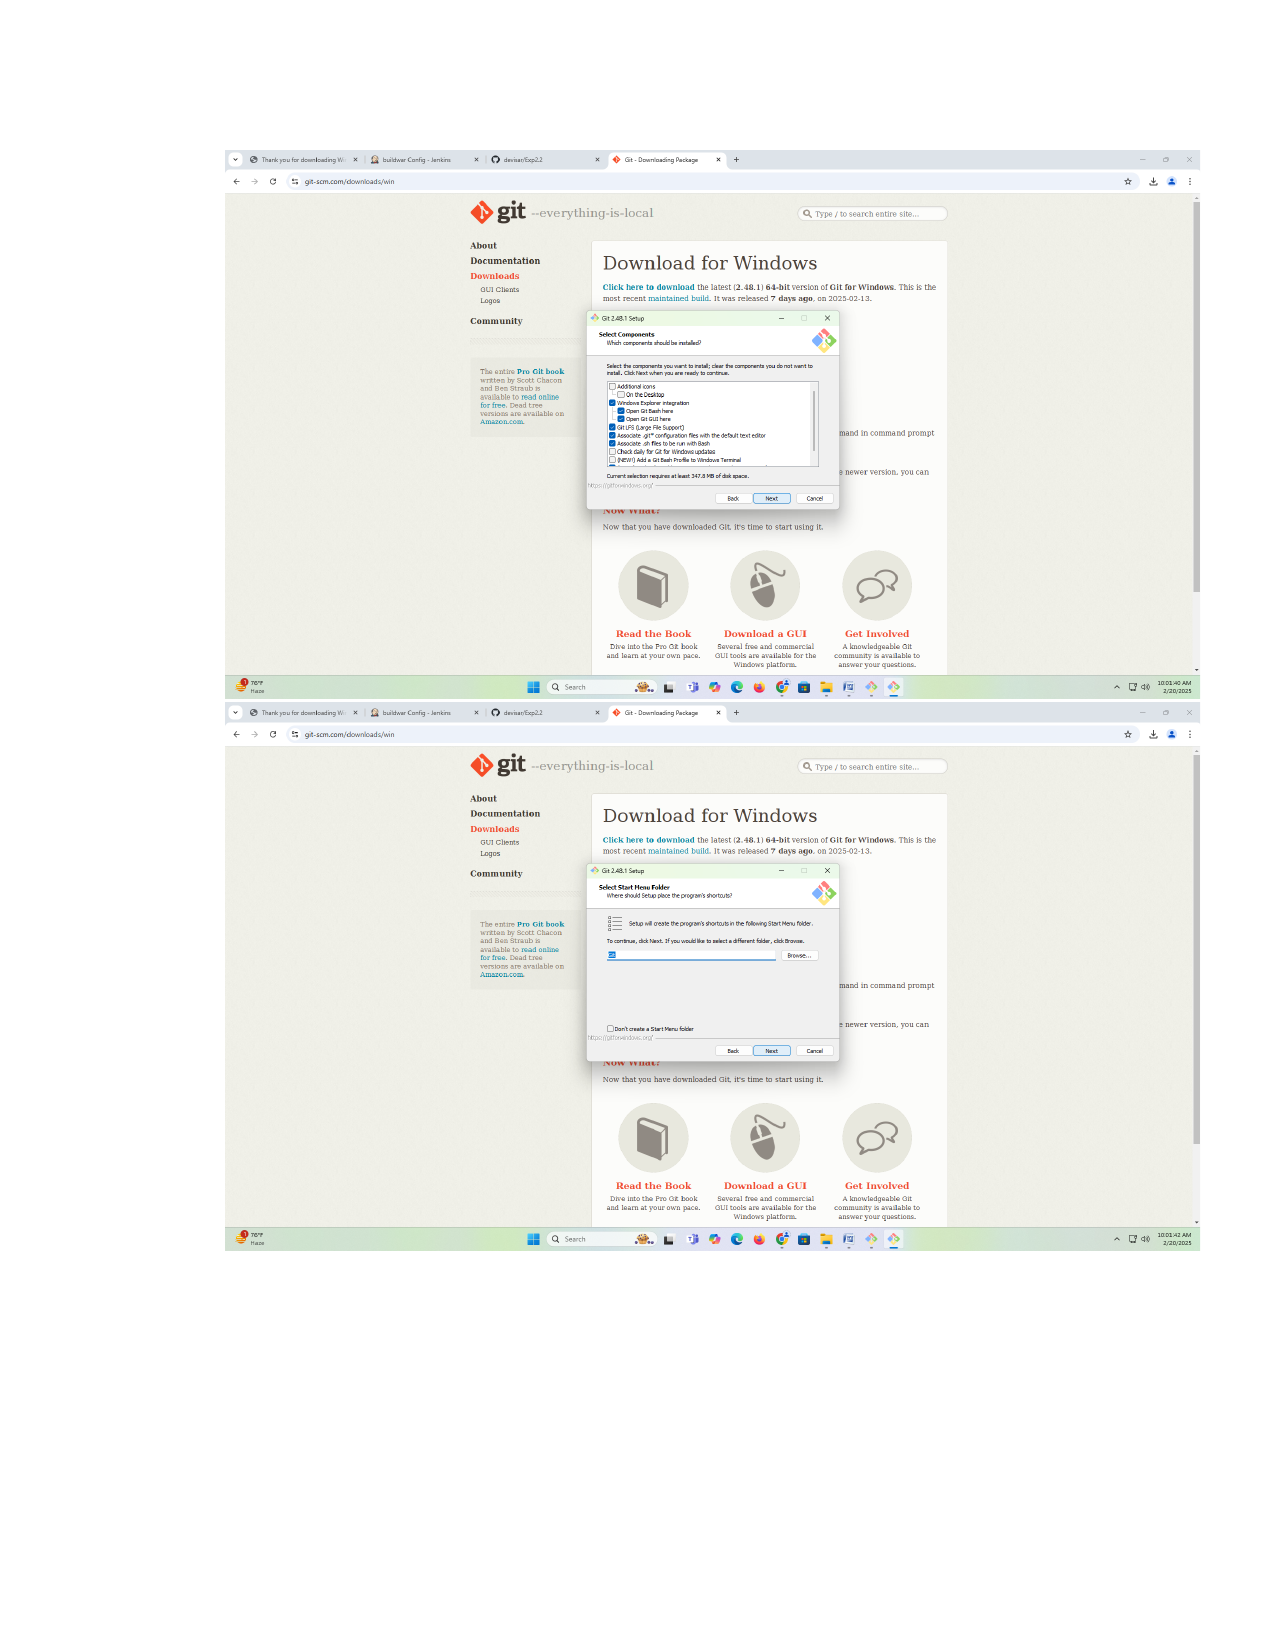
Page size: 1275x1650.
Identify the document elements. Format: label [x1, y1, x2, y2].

picture [225, 150, 1200, 699]
picture [225, 702, 1200, 1251]
